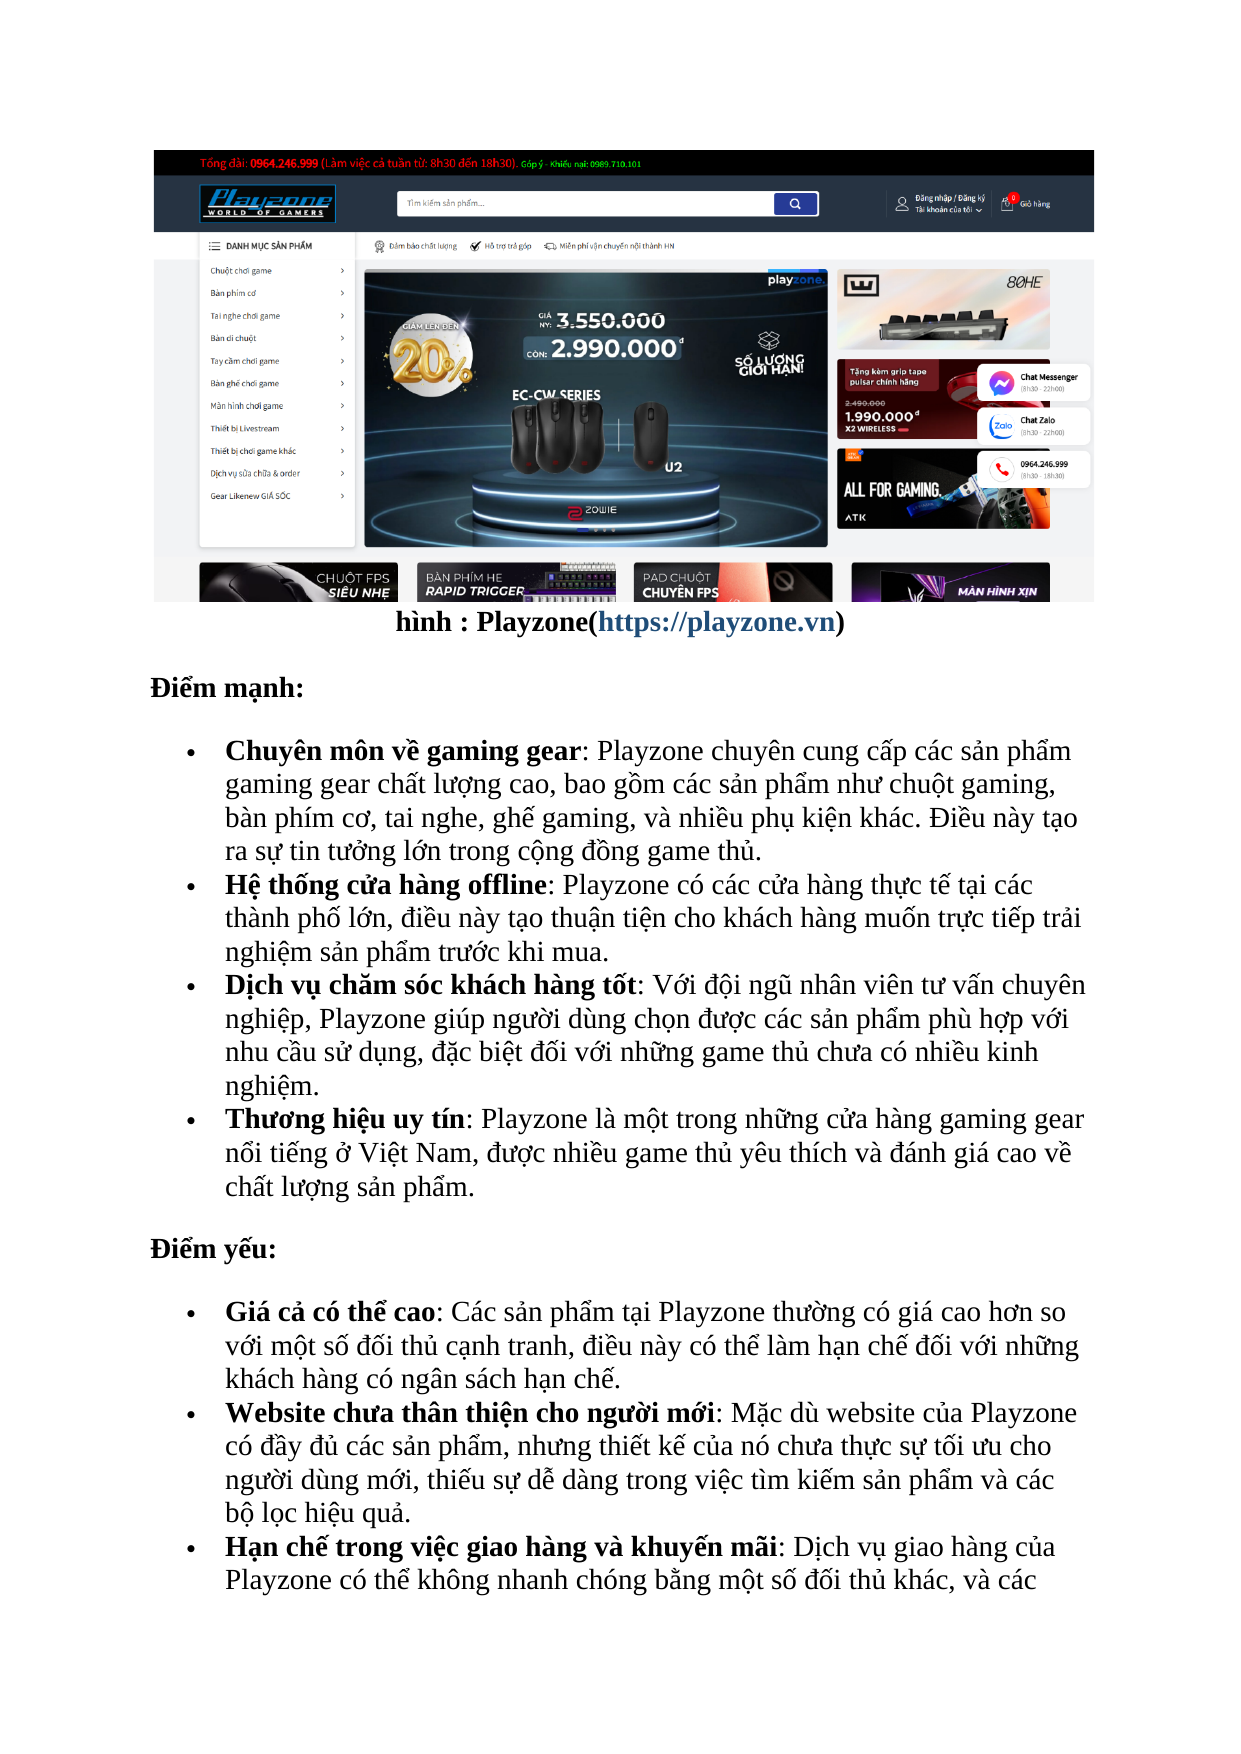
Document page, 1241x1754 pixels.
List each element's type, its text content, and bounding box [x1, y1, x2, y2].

list Thương hiệu uy tín: Playzone là một trong những cửa hàng gaming gear nổi tiếng ở Việt Nam, được nhiều game thủ yêu thích và đánh giá cao về chất lượng sản phẩm. [187, 1102, 1090, 1202]
list Website chưa thân thiện cho người mới: Mặc dù website của Playzone có đầy đủ các sản phẩm, nhưng thiết kế của nó chưa thực sự tối ưu cho người dùng mới, thiếu sự dễ dàng trong việc tìm kiếm sản phẩm và các bộ lọc hiệu quả. [187, 1395, 1090, 1529]
list Dịch vụ chăm sóc khách hàng tốt: Với đội ngũ nhân viên tư vấn chuyên nghiệp, Playzone giúp người dùng chọn được các sản phẩm phù hợp với nhu cầu sử dụng, đặc biệt đối với những game thủ chưa có nhiều kinh nghiệm. [187, 967, 1090, 1102]
text Điểm yếu: [150, 1231, 1090, 1265]
picture [153, 150, 1095, 602]
list Chuyên môn về gaming gear: Playzone chuyên cung cấp các sản phẩm gaming gear chất lượng cao, bao gồm các sản phẩm như chuột gaming, bàn phím cơ, tai nghe, ghế gaming, và nhiều phụ kiện khác. Điều này tạo ra sự tin tưởng lớn trong cộng đồng game thủ. [187, 733, 1090, 867]
list Giá cả có thể cao: Các sản phẩm tại Playzone thường có giá cao hơn so với một số đối thủ cạnh tranh, điều này có thể làm hạn chế đối với những khách hàng có ngân sách hạn chế. [187, 1294, 1090, 1395]
text Điểm mạnh: [150, 670, 1090, 703]
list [187, 1529, 1090, 1596]
list Hệ thống cửa hàng offline: Playzone có các cửa hàng thực tế tại các thành phố lớn, điều này tạo thuận tiện cho khách hàng muốn trực tiếp trải nghiệm sản phẩm trước khi mua. [187, 867, 1090, 967]
